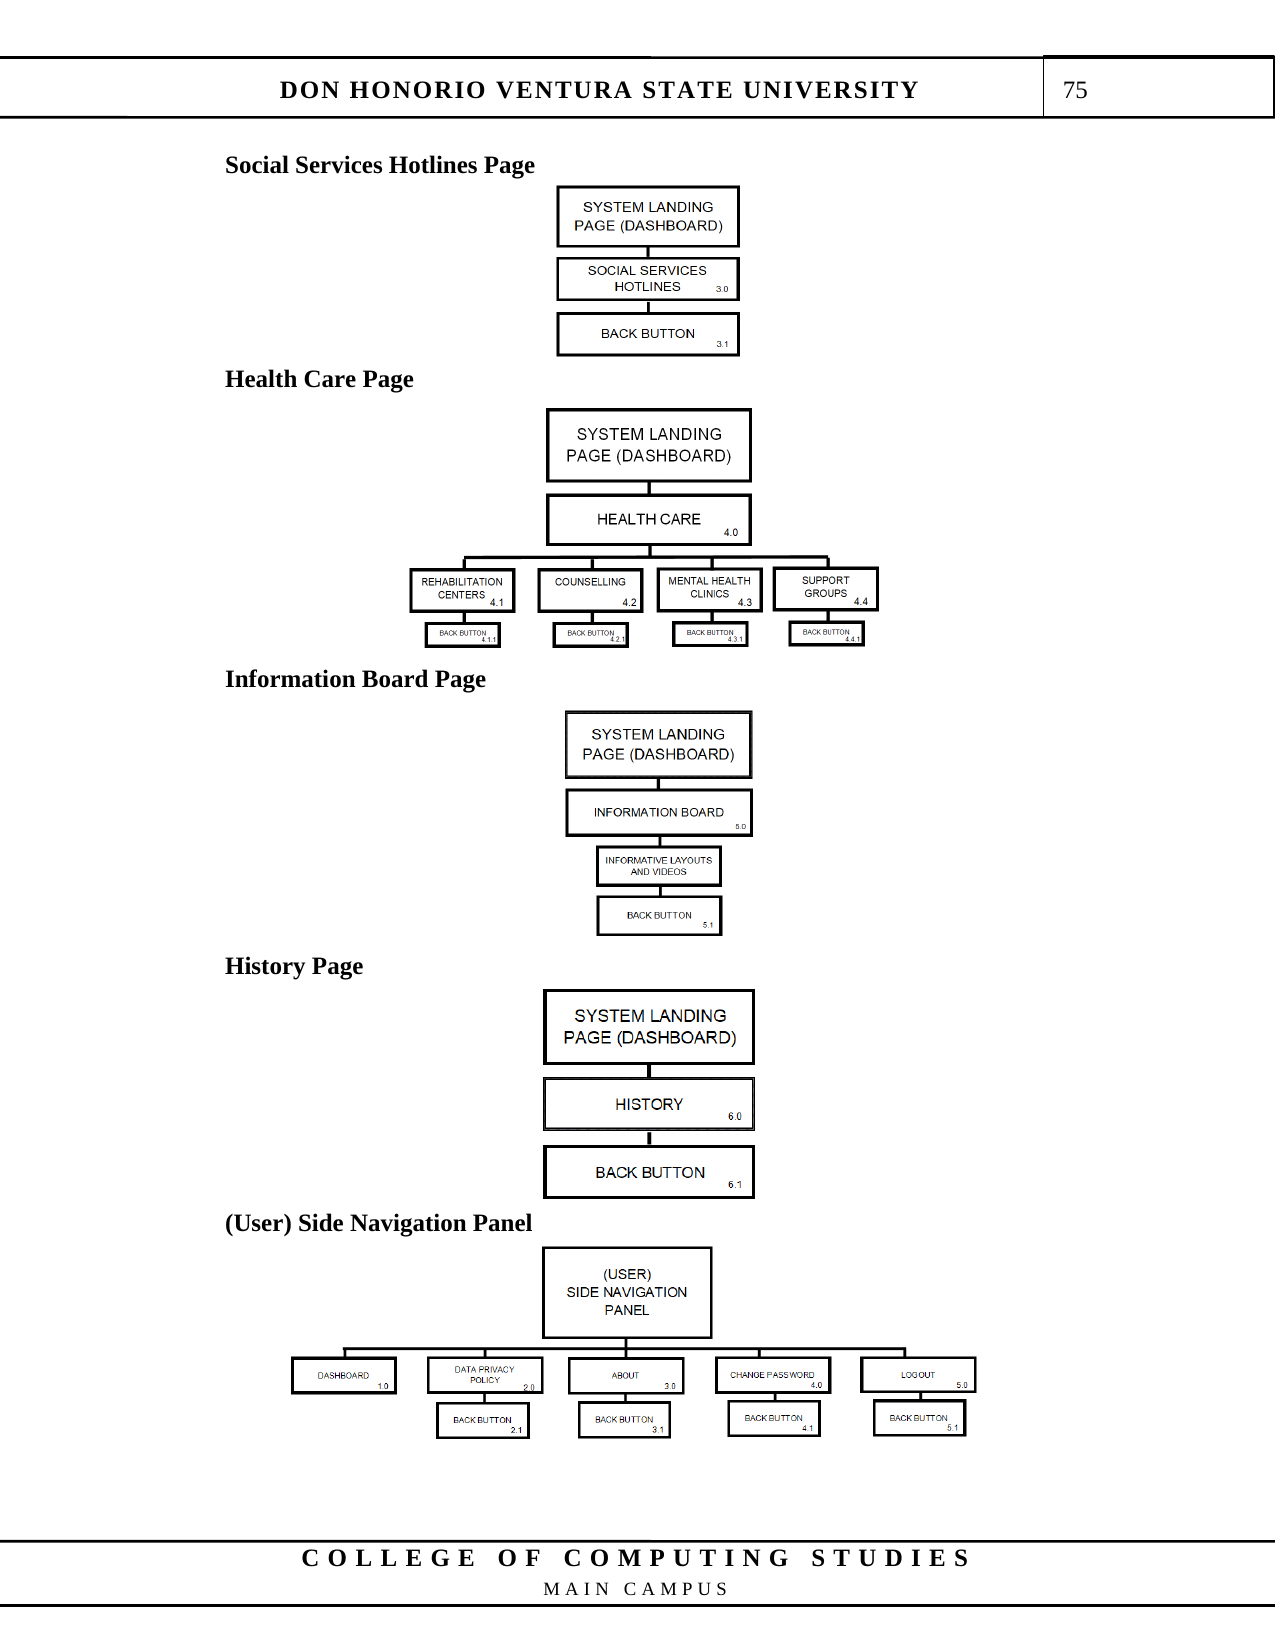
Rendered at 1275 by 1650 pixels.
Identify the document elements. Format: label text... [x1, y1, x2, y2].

text History Page [225, 951, 1087, 980]
text Health Care Page [225, 364, 1087, 393]
text Social Services Hotlines Page [225, 150, 1087, 179]
text Information Board Page [225, 664, 1087, 693]
picture [498, 984, 814, 1205]
picture [225, 1241, 1048, 1443]
picture [308, 397, 1005, 661]
text (User) Side Navigation Panel [225, 1208, 1087, 1237]
picture [336, 697, 984, 947]
picture [526, 183, 786, 360]
